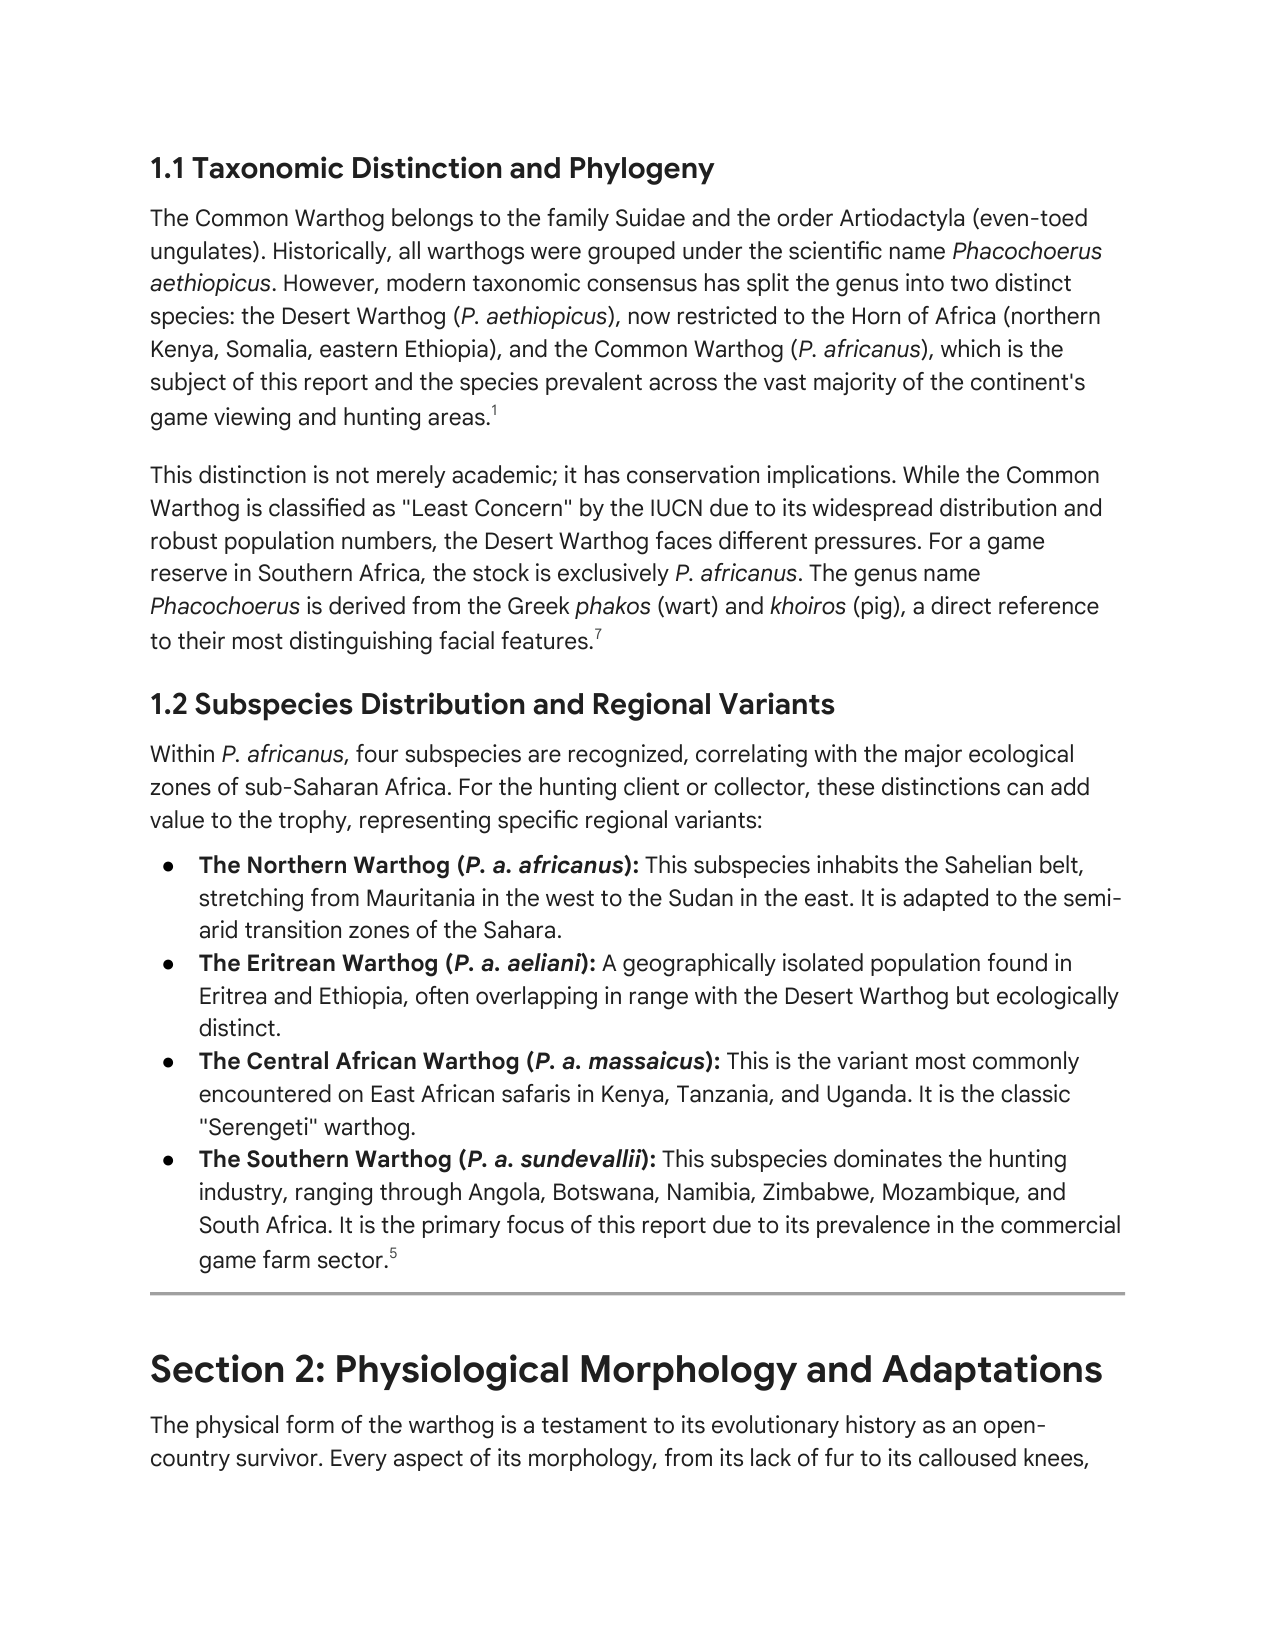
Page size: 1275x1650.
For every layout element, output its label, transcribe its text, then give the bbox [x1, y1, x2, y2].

list The Central African Warthog (P. a. massaicus): This is the variant most commonly encountered on East African safaris in Kenya, Tanzania, and Uganda. It is the classic "Serengeti" warthog. [161, 1047, 1125, 1141]
list The Northern Warthog (P. a. africanus): This subspecies inhabits the Sahelian belt, stretching from Mauritania in the west to the Sudan in the east. It is adapted to the semi-arid transition zones of the Sahara. [161, 851, 1125, 945]
list The Southern Warthog (P. a. sundevallii): This subspecies dominates the hunting industry, ranging through Angola, Botswana, Namibia, Zimbabwe, Mozambique, and South Africa. It is the primary focus of this report due to its prevalence in the commercial game farm sector.5 [161, 1145, 1125, 1275]
subtitle 1.1 Taxonomic Distinction and Phylogeny [150, 150, 1125, 187]
text This distinction is not merely academic; it has conservation implications. While the Common Warthog is classified as "Least Concern" by the IUCN due to its widespread distribution and robust population numbers, the Desert Warthog faces different pressures. For a game reserve in Southern Africa, the stock is exclusively P. africanus. The genus name Phacochoerus is derived from the Greek phakos (wart) and khoiros (pig), a direct reference to their most distinguishing facial features.7 [150, 462, 1125, 657]
subtitle Section 2: Physiological Morphology and Adaptations [150, 1296, 1125, 1393]
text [150, 1412, 1125, 1473]
list The Eritrean Warthog (P. a. aeliani): A geographically isolated population found in Eritrea and Ethiopia, often overlapping in range with the Desert Warthog but ecologically distinct. [161, 949, 1125, 1043]
text Within P. africanus, four subspecies are recognized, correlating with the major ecological zones of sub-Saharan Africa. For the hunting client or collector, these distinctions can add value to the trophy, representing specific regional variants: [150, 740, 1125, 834]
subtitle 1.2 Subspecies Distribution and Regional Variants [150, 686, 1125, 723]
text The Common Warthog belongs to the family Suidae and the order Artiodactyla (even-toed ungulates). Historically, all warthogs were grouped under the scientific name Phacochoerus aethiopicus. However, modern taxonomic consensus has split the genus into two distinct species: the Desert Warthog (P. aethiopicus), now restricted to the Horn of Africa (northern Kenya, Somalia, eastern Ethiopia), and the Common Warthog (P. africanus), which is the subject of this report and the species prevalent across the vast majority of the continent's game viewing and hunting areas.1 [150, 204, 1125, 432]
